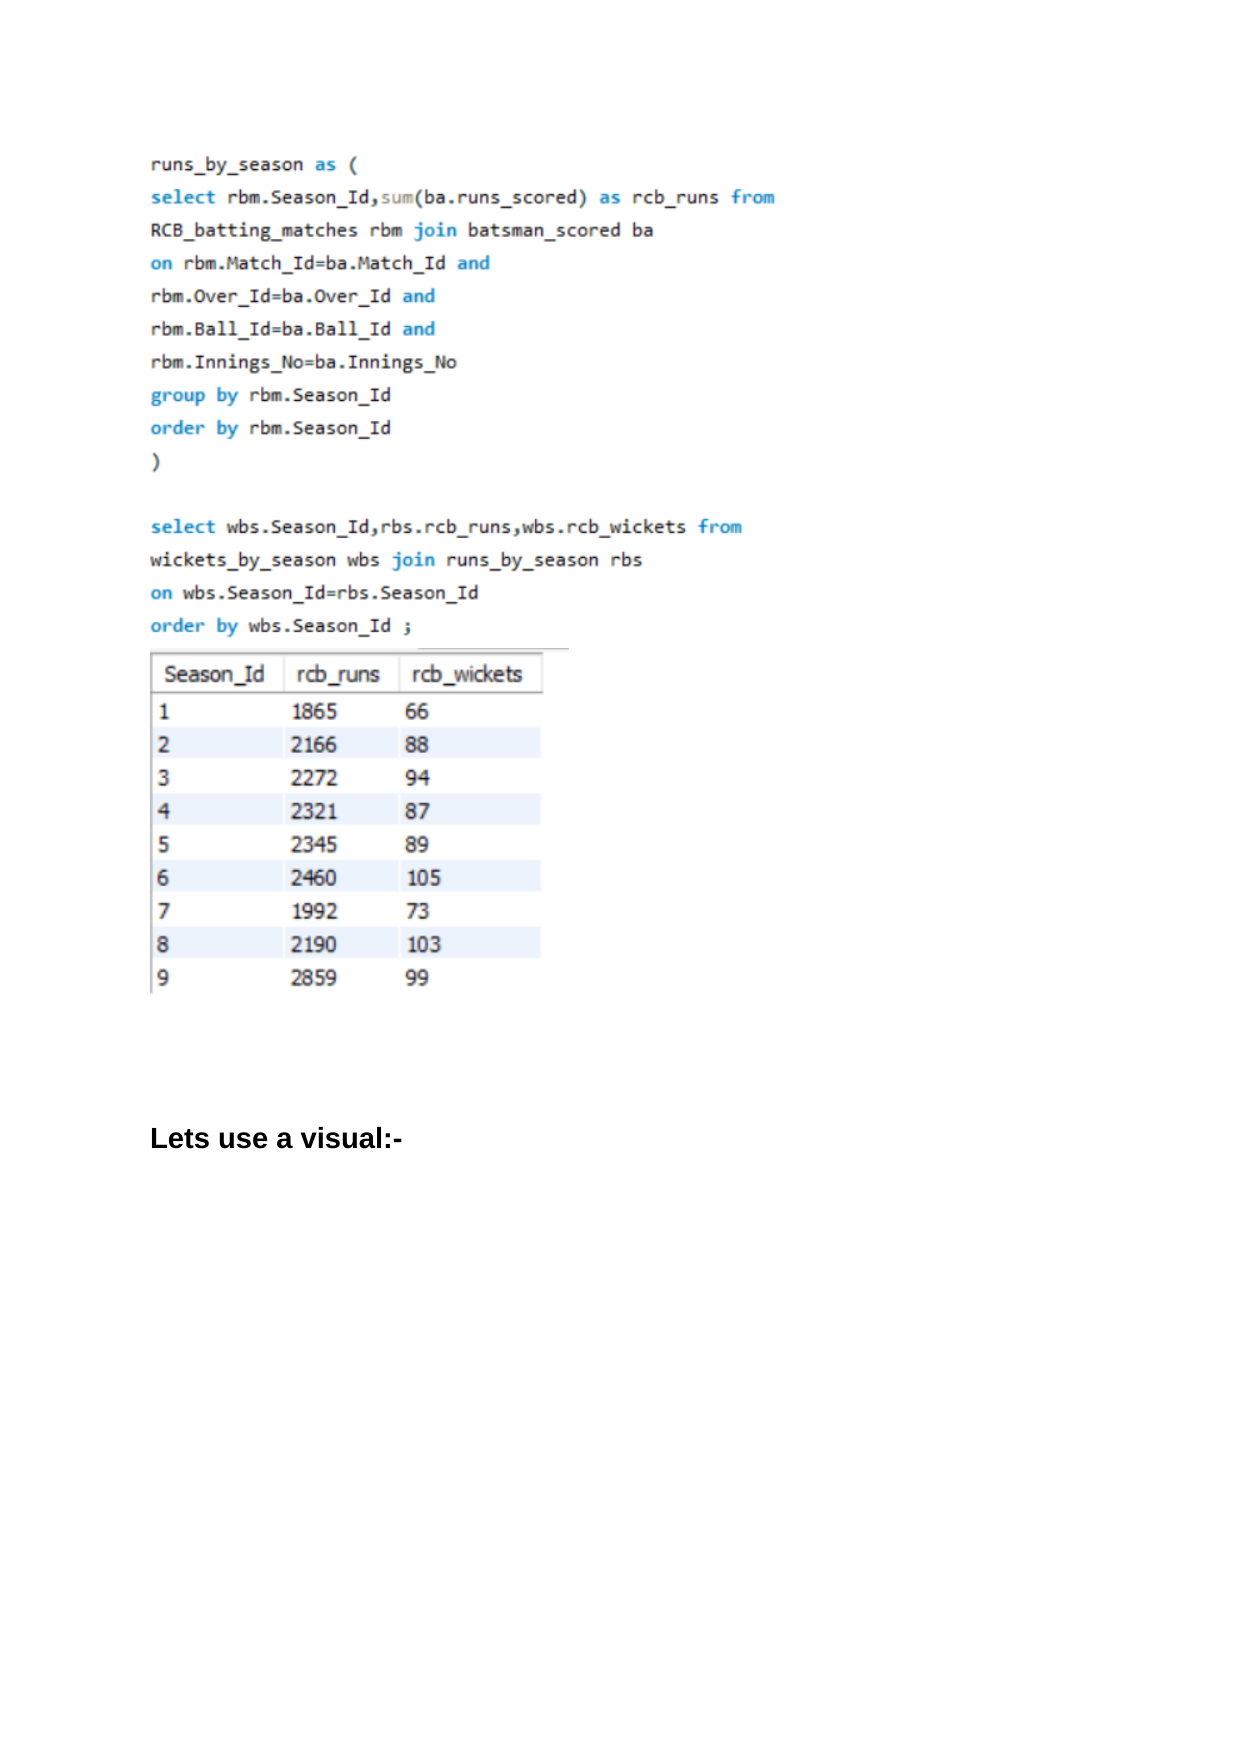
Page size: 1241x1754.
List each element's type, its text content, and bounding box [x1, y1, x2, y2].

picture [150, 150, 804, 646]
text Lets use a visual:- [150, 1122, 1090, 1155]
picture [150, 648, 569, 1002]
